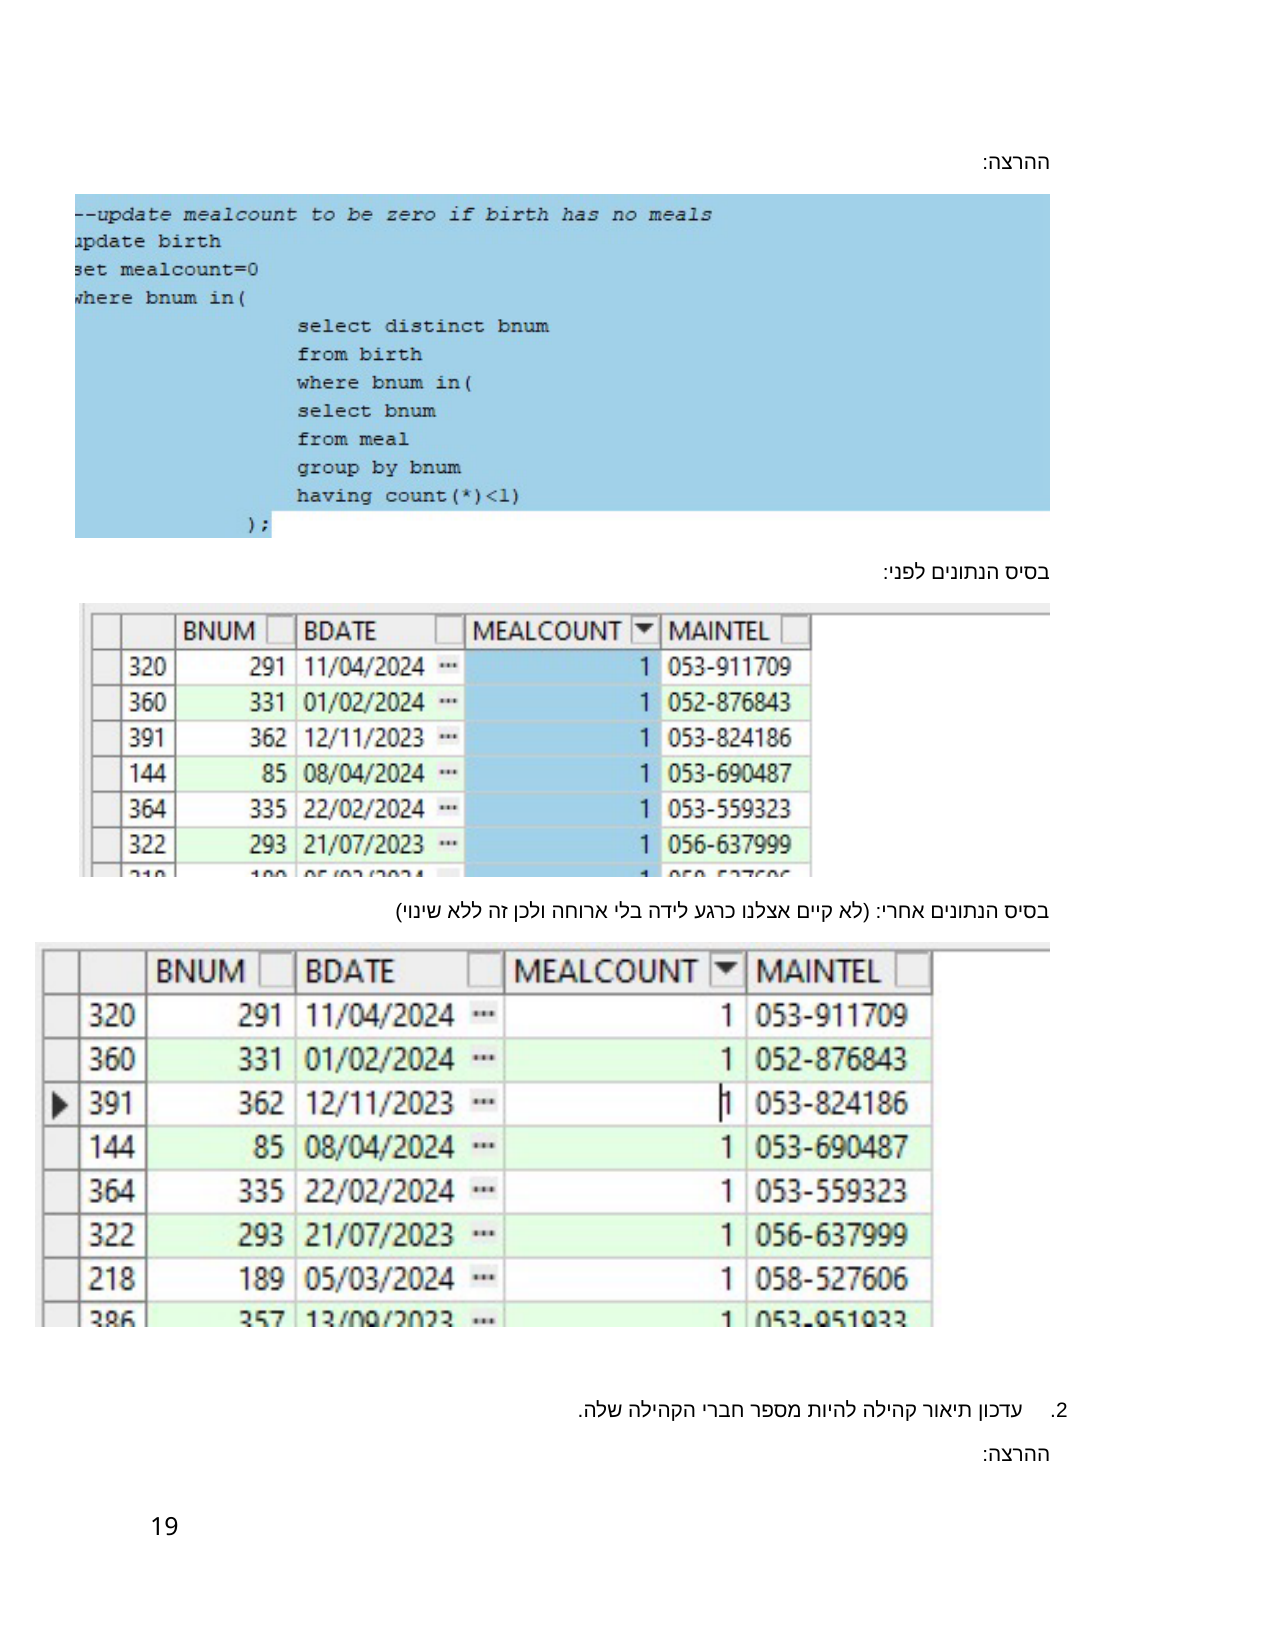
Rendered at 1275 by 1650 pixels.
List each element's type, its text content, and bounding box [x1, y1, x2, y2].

picture [35, 942, 1050, 1327]
text בסיס הנתונים אחרי: (לא קיים אצלנו כרגע לידה בלי ארוחה ולכן זה ללא שינוי) [150, 899, 1050, 923]
picture [75, 194, 1050, 538]
list עדכון תיאור קהילה להיות מספר חברי הקהילה שלה. [150, 1398, 1050, 1422]
text ההרצה: [150, 1442, 1050, 1466]
text ההרצה: [150, 150, 1050, 174]
picture [79, 603, 1050, 877]
text בסיס הנתונים לפני: [150, 560, 1050, 584]
